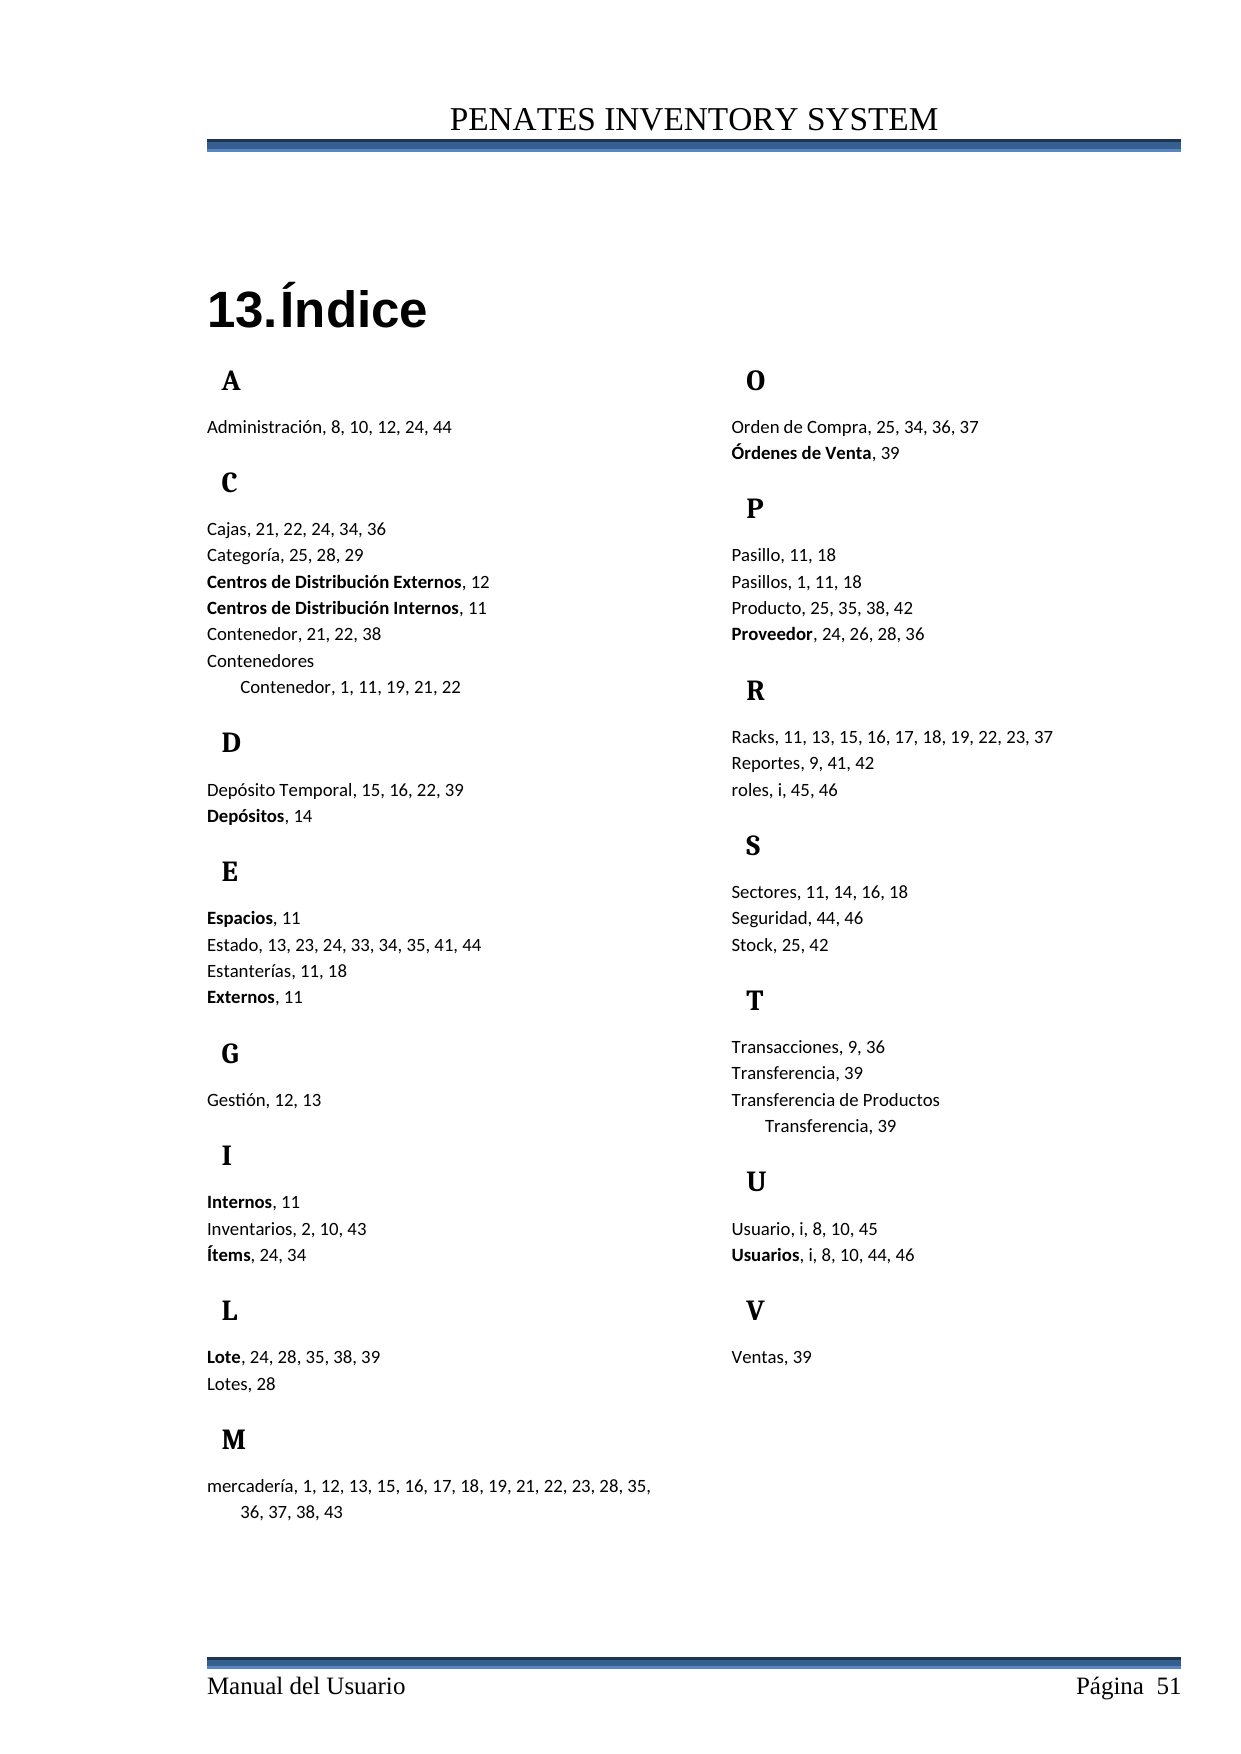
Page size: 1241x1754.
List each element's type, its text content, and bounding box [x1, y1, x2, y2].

text Administración, 8, 10, 12, 24, 44 [207, 415, 656, 438]
text Ventas, 39 [731, 1345, 1181, 1368]
subtitle C [221, 466, 656, 500]
subtitle O [746, 364, 1181, 397]
text Ítems, 24, 34 [207, 1243, 656, 1266]
text Reportes, 9, 41, 42 [731, 751, 1181, 774]
text Pasillo, 11, 18 [731, 543, 1181, 566]
text Centros de Distribución Externos, 12 [207, 570, 656, 593]
text Depósito Temporal, 15, 16, 22, 39 [207, 778, 656, 801]
text Lote, 24, 28, 35, 38, 39 [207, 1345, 656, 1368]
subtitle I [221, 1139, 656, 1173]
text Transferencia, 39 [765, 1114, 1181, 1137]
subtitle G [221, 1037, 656, 1070]
text Gestión, 12, 13 [207, 1088, 656, 1111]
text Espacios, 11 [207, 906, 656, 929]
text Depósitos, 14 [207, 804, 656, 827]
text Producto, 25, 35, 38, 42 [731, 596, 1181, 619]
text Pasillos, 1, 11, 18 [731, 570, 1181, 593]
subtitle S [746, 829, 1181, 863]
text Categoría, 25, 28, 29 [207, 543, 656, 566]
text mercadería, 1, 12, 13, 15, 16, 17, 18, 19, 21, 22, 23, 28, 35, 36, 37, 38, 43 [207, 1474, 656, 1523]
text Internos, 11 [207, 1190, 656, 1213]
text Seguridad, 44, 46 [731, 906, 1181, 929]
subtitle Índice [207, 280, 1181, 339]
subtitle R [746, 674, 1181, 707]
text Stock, 25, 42 [731, 933, 1181, 956]
subtitle U [746, 1166, 1181, 1199]
text Estanterías, 11, 18 [207, 959, 656, 982]
subtitle A [221, 364, 656, 397]
subtitle M [221, 1423, 656, 1457]
text Racks, 11, 13, 15, 16, 17, 18, 19, 22, 23, 37 [731, 725, 1181, 748]
text Contenedor, 1, 11, 19, 21, 22 [240, 675, 656, 698]
text Órdenes de Venta, 39 [731, 441, 1181, 464]
text Lotes, 28 [207, 1372, 656, 1395]
subtitle D [221, 727, 656, 760]
subtitle L [221, 1294, 656, 1328]
text Transferencia, 39 [731, 1062, 1181, 1084]
text Transferencia de Productos [731, 1088, 1181, 1111]
subtitle P [746, 492, 1181, 526]
text Sectores, 11, 14, 16, 18 [731, 880, 1181, 903]
text Inventarios, 2, 10, 43 [207, 1217, 656, 1239]
text Externos, 11 [207, 986, 656, 1008]
text Contenedor, 21, 22, 38 [207, 623, 656, 646]
text Usuario, i, 8, 10, 45 [731, 1217, 1181, 1239]
text roles, i, 45, 46 [731, 778, 1181, 801]
subtitle T [746, 984, 1181, 1018]
text Transacciones, 9, 36 [731, 1035, 1181, 1058]
text Contenedores [207, 649, 656, 672]
subtitle V [746, 1294, 1181, 1328]
text Estado, 13, 23, 24, 33, 34, 35, 41, 44 [207, 933, 656, 956]
subtitle E [221, 855, 656, 889]
text Usuarios, i, 8, 10, 44, 46 [731, 1243, 1181, 1266]
text Proveedor, 24, 26, 28, 36 [731, 623, 1181, 646]
text Orden de Compra, 25, 34, 36, 37 [731, 415, 1181, 438]
text Centros de Distribución Internos, 11 [207, 596, 656, 619]
text Cajas, 21, 22, 24, 34, 36 [207, 517, 656, 540]
